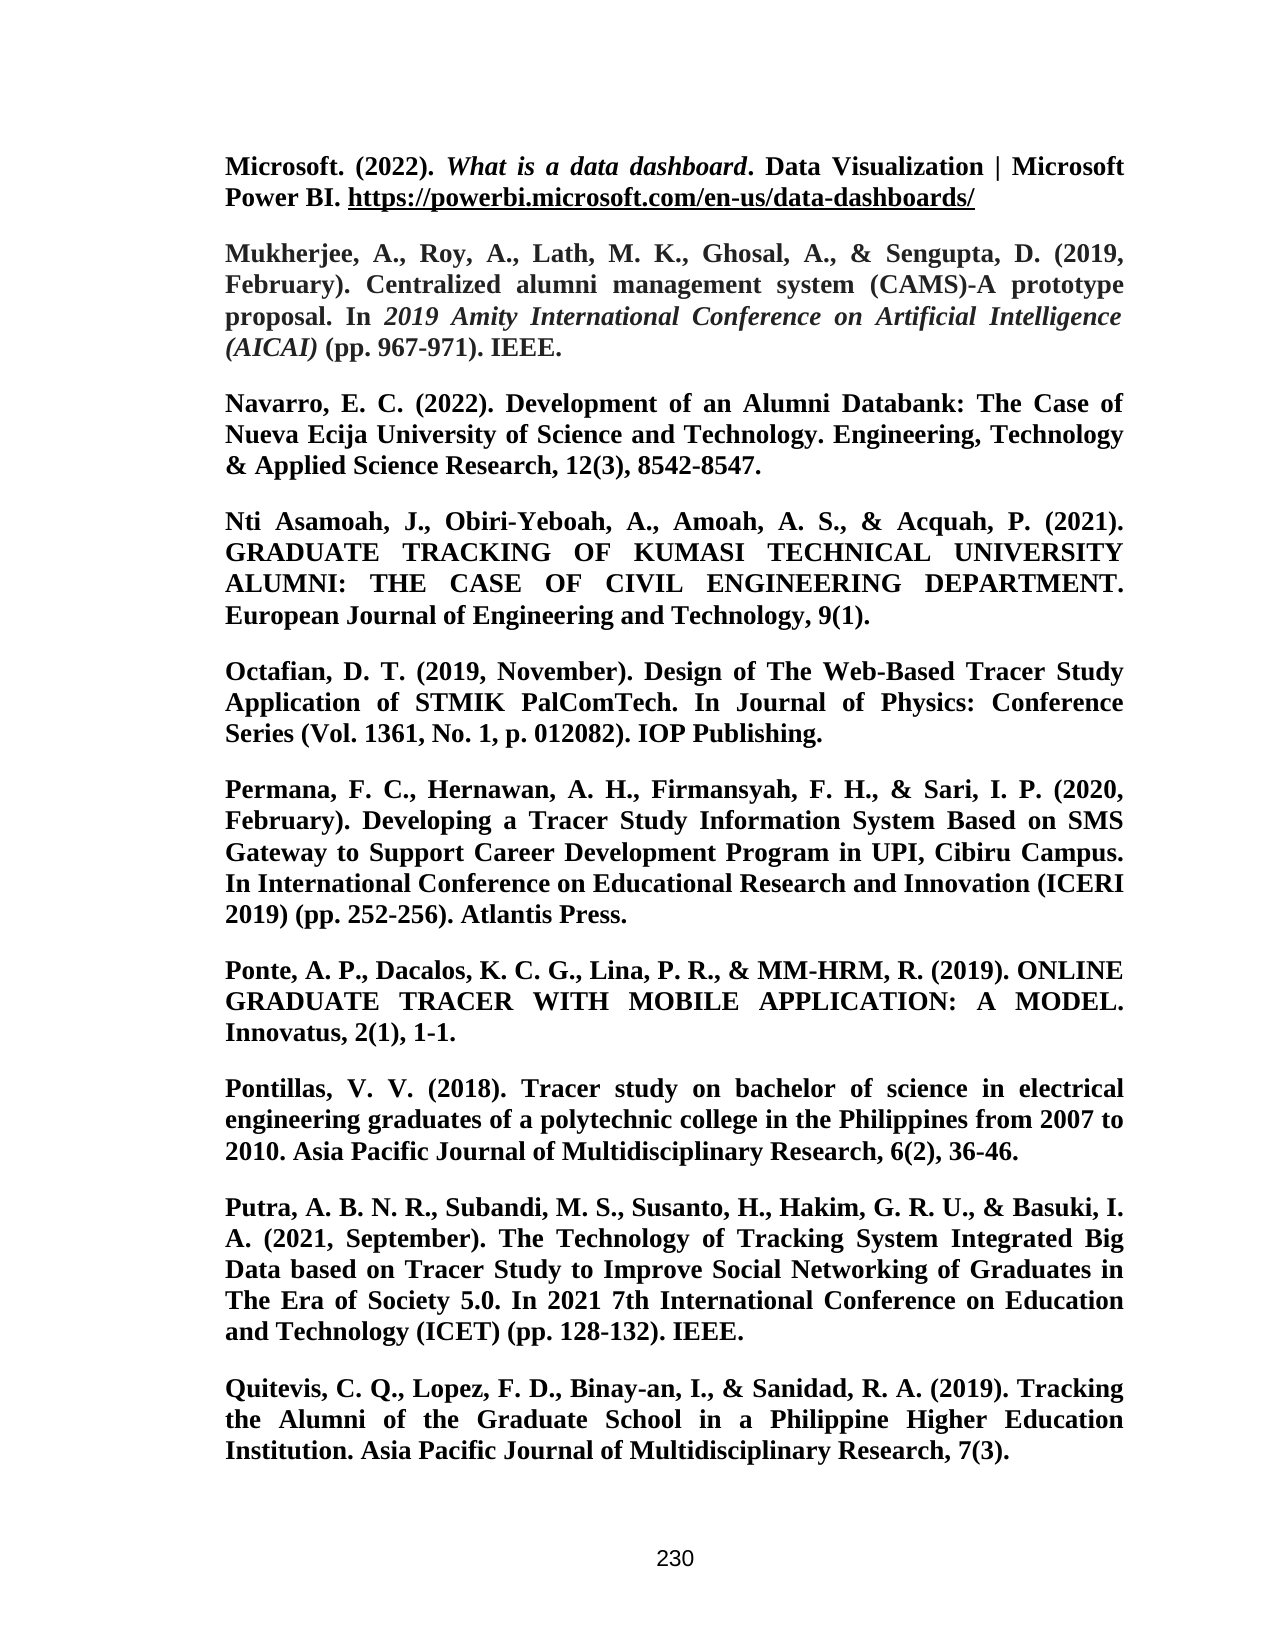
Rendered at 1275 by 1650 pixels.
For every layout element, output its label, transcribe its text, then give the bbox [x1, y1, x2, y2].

text Mukherjee, A., Roy, A., Lath, M. K., Ghosal, A., & Sengupta, D. (2019, February). Centralized alumni management system (CAMS)-A prototype proposal. In 2019 Amity International Conference on Artificial Intelligence (AICAI) (pp. 967-971). IEEE. [225, 237, 1125, 362]
text Nti Asamoah, J., Obiri-Yeboah, A., Amoah, A. S., & Acquah, P. (2021). GRADUATE TRACKING OF KUMASI TECHNICAL UNIVERSITY ALUMNI: THE CASE OF CIVIL ENGINEERING DEPARTMENT. European Journal of Engineering and Technology, 9(1). [225, 505, 1125, 630]
text Permana, F. C., Hernawan, A. H., Firmansyah, F. H., & Sari, I. P. (2020, February). Developing a Tracer Study Information System Based on SMS Gateway to Support Career Development Program in UPI, Cibiru Campus. In International Conference on Educational Research and Innovation (ICERI 2019) (pp. 252-256). Atlantis Press. [225, 773, 1125, 929]
text Octafian, D. T. (2019, November). Design of The Web-Based Tracer Study Application of STMIK PalComTech. In Journal of Physics: Conference Series (Vol. 1361, No. 1, p. 012082). IOP Publishing. [225, 655, 1125, 748]
text Ponte, A. P., Dacalos, K. C. G., Lina, P. R., & MM-HRM, R. (2019). ONLINE GRADUATE TRACER WITH MOBILE APPLICATION: A MODEL. Innovatus, 2(1), 1-1. [225, 954, 1125, 1047]
text Pontillas, V. V. (2018). Tracer study on bachelor of science in electrical engineering graduates of a polytechnic college in the Philippines from 2007 to 2010. Asia Pacific Journal of Multidisciplinary Research, 6(2), 36-46. [225, 1072, 1125, 1166]
text Putra, A. B. N. R., Subandi, M. S., Susanto, H., Hakim, G. R. U., & Basuki, I. A. (2021, September). The Technology of Tracking System Integrated Big Data based on Tracer Study to Improve Social Networking of Graduates in The Era of Society 5.0. In 2021 7th International Conference on Education and Technology (ICET) (pp. 128-132). IEEE. [225, 1191, 1125, 1347]
text Navarro, E. C. (2022). Development of an Alumni Databank: The Case of Nueva Ecija University of Science and Technology. Engineering, Technology & Applied Science Research, 12(3), 8542-8547. [225, 387, 1125, 480]
text Quitevis, C. Q., Lopez, F. D., Binay-an, I., & Sanidad, R. A. (2019). Tracking the Alumni of the Graduate School in a Philippine Higher Education Institution. Asia Pacific Journal of Multidisciplinary Research, 7(3). [225, 1372, 1125, 1465]
text Microsoft. (2022). What is a data dashboard. Data Visualization | Microsoft Power BI. https://powerbi.microsoft.com/en-us/data-dashboards/ [225, 150, 1125, 212]
